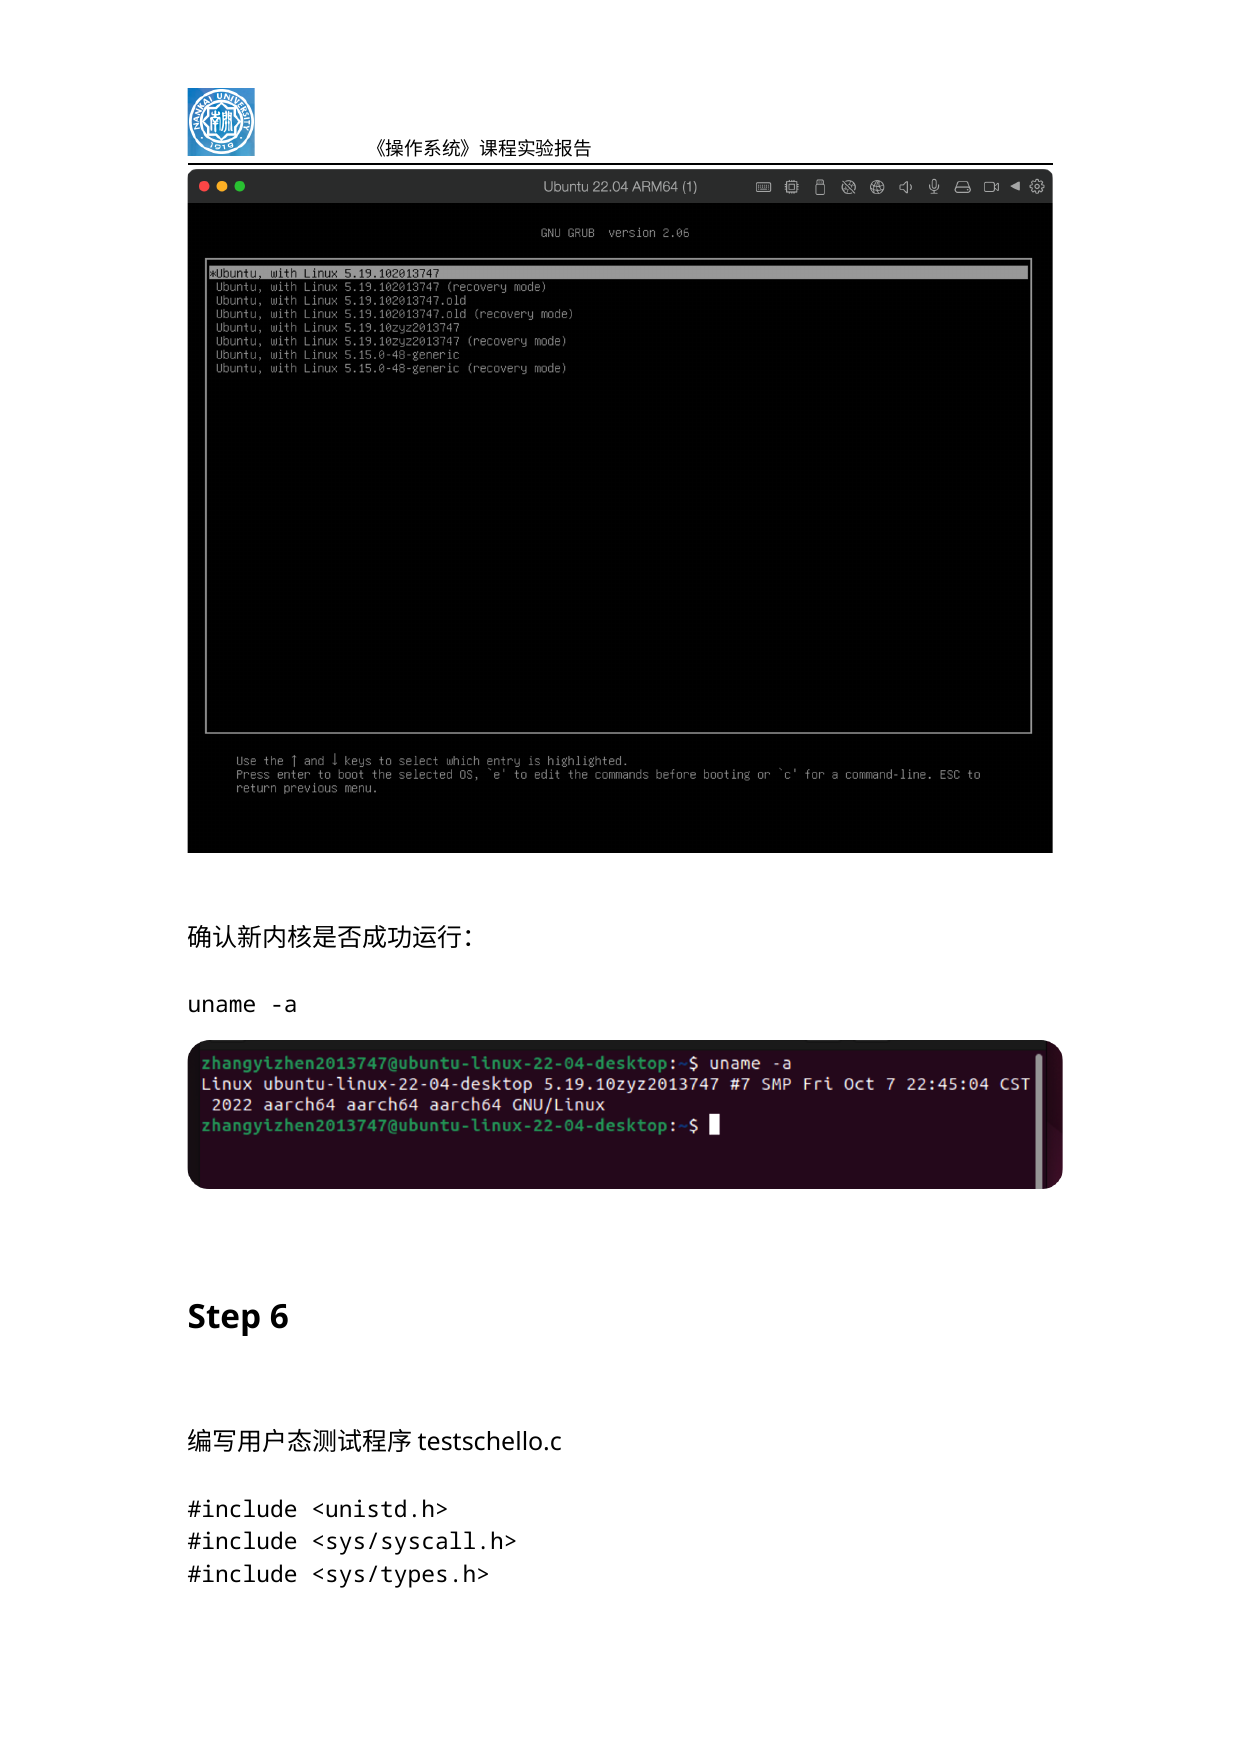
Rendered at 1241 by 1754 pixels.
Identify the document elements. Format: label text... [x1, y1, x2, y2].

text uname -a [187, 987, 1053, 1019]
picture [187, 1040, 1063, 1189]
picture [187, 88, 255, 156]
text 确认新内核是否成功运行： [187, 903, 1053, 968]
picture [187, 169, 1053, 853]
subtitle Step 6 [187, 1283, 1053, 1348]
text 编写用户态测试程序testschello.c [187, 1408, 1053, 1473]
